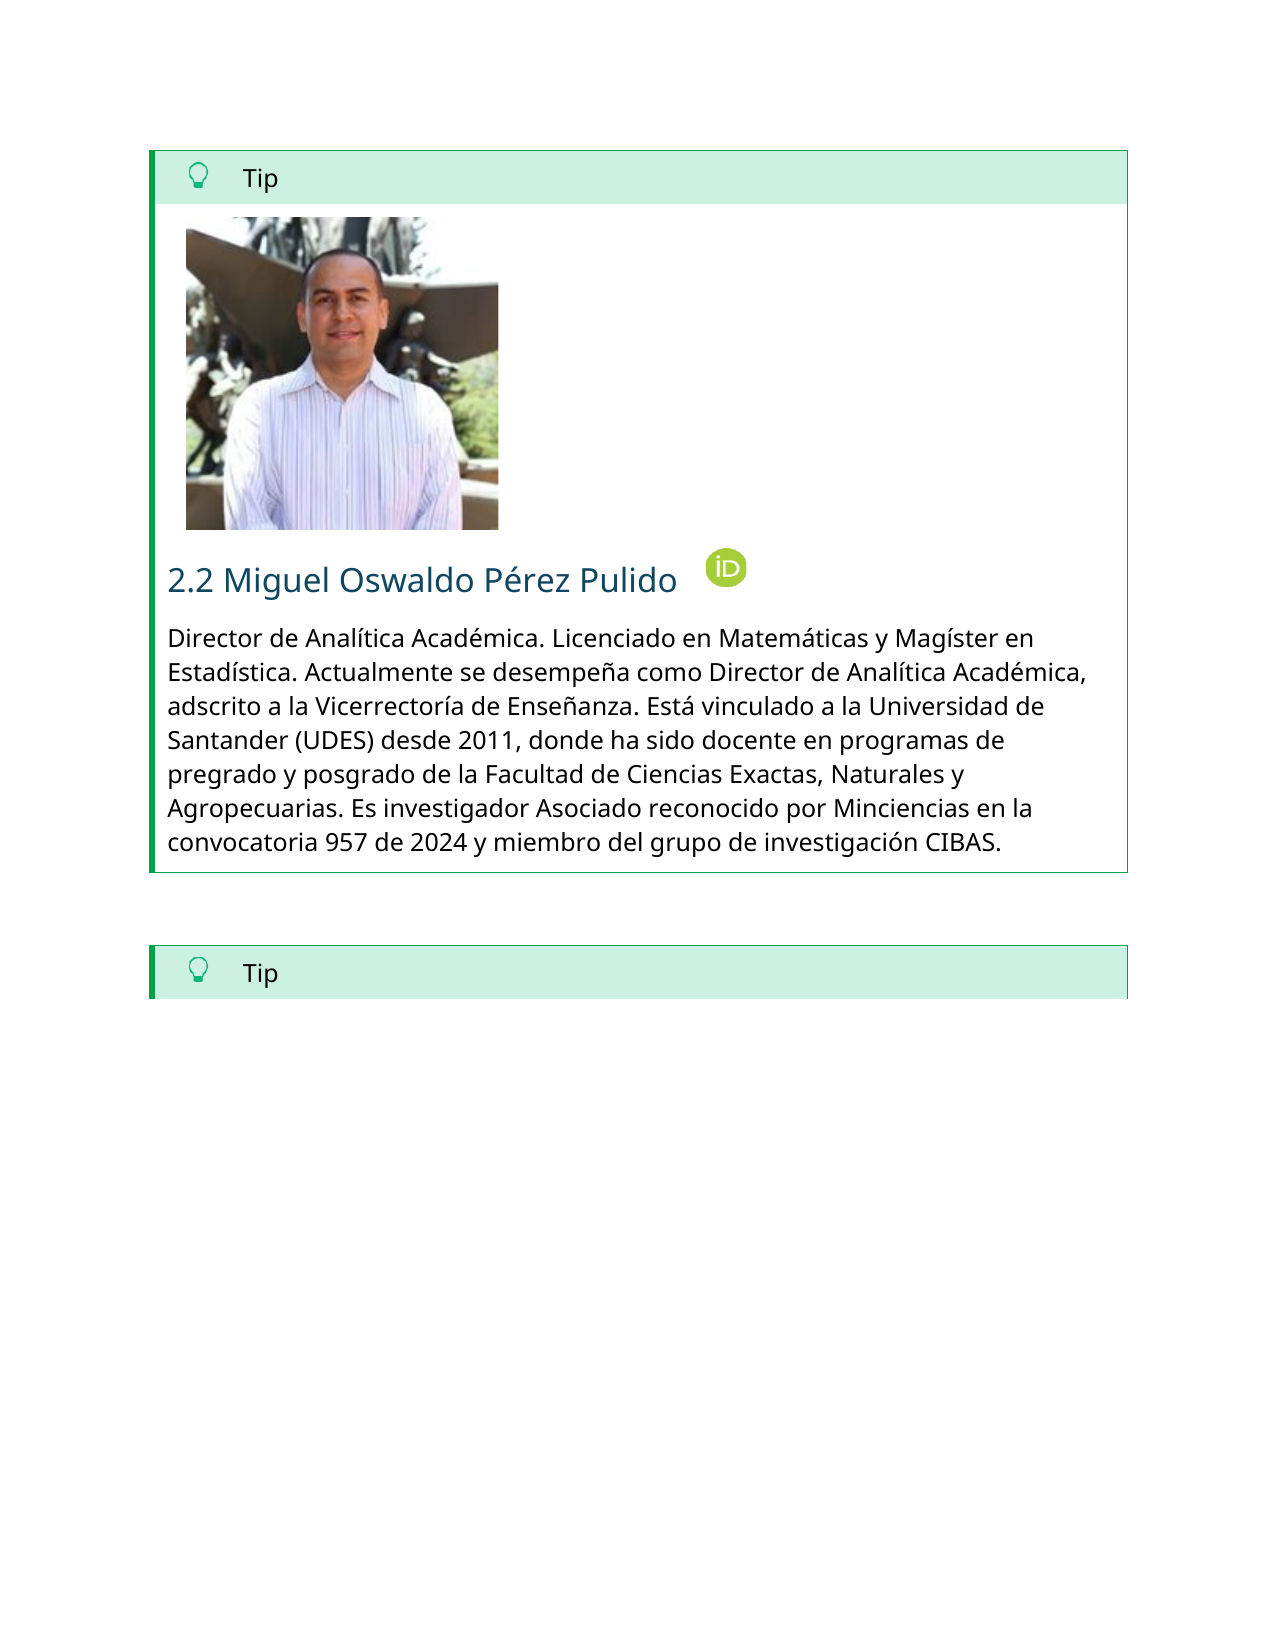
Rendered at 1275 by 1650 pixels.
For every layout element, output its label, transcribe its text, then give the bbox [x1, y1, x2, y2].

table_header Tip [155, 151, 1127, 204]
picture [186, 957, 211, 982]
picture [705, 548, 747, 593]
picture [186, 217, 499, 530]
table_cell 2.2 Miguel Oswaldo Pérez Pulido Director de Analítica Académica. Licenciado en Matemáticas y Magíster en Estadística. Actualmente se desempeña como Director de Analítica Académica, adscrito a la Vicerrectoría de Enseñanza. Está vinculado a la Universidad de Santander (UDES) desde 2011, donde ha sido docente en programas de pregrado y posgrado de la Facultad de Ciencias Exactas, Naturales y Agropecuarias. Es investigador Asociado reconocido por Minciencias en la convocatoria 957 de 2024 y miembro del grupo de investigación CIBAS. [155, 204, 1127, 872]
table_header Tip [155, 946, 1127, 999]
picture [186, 162, 211, 188]
